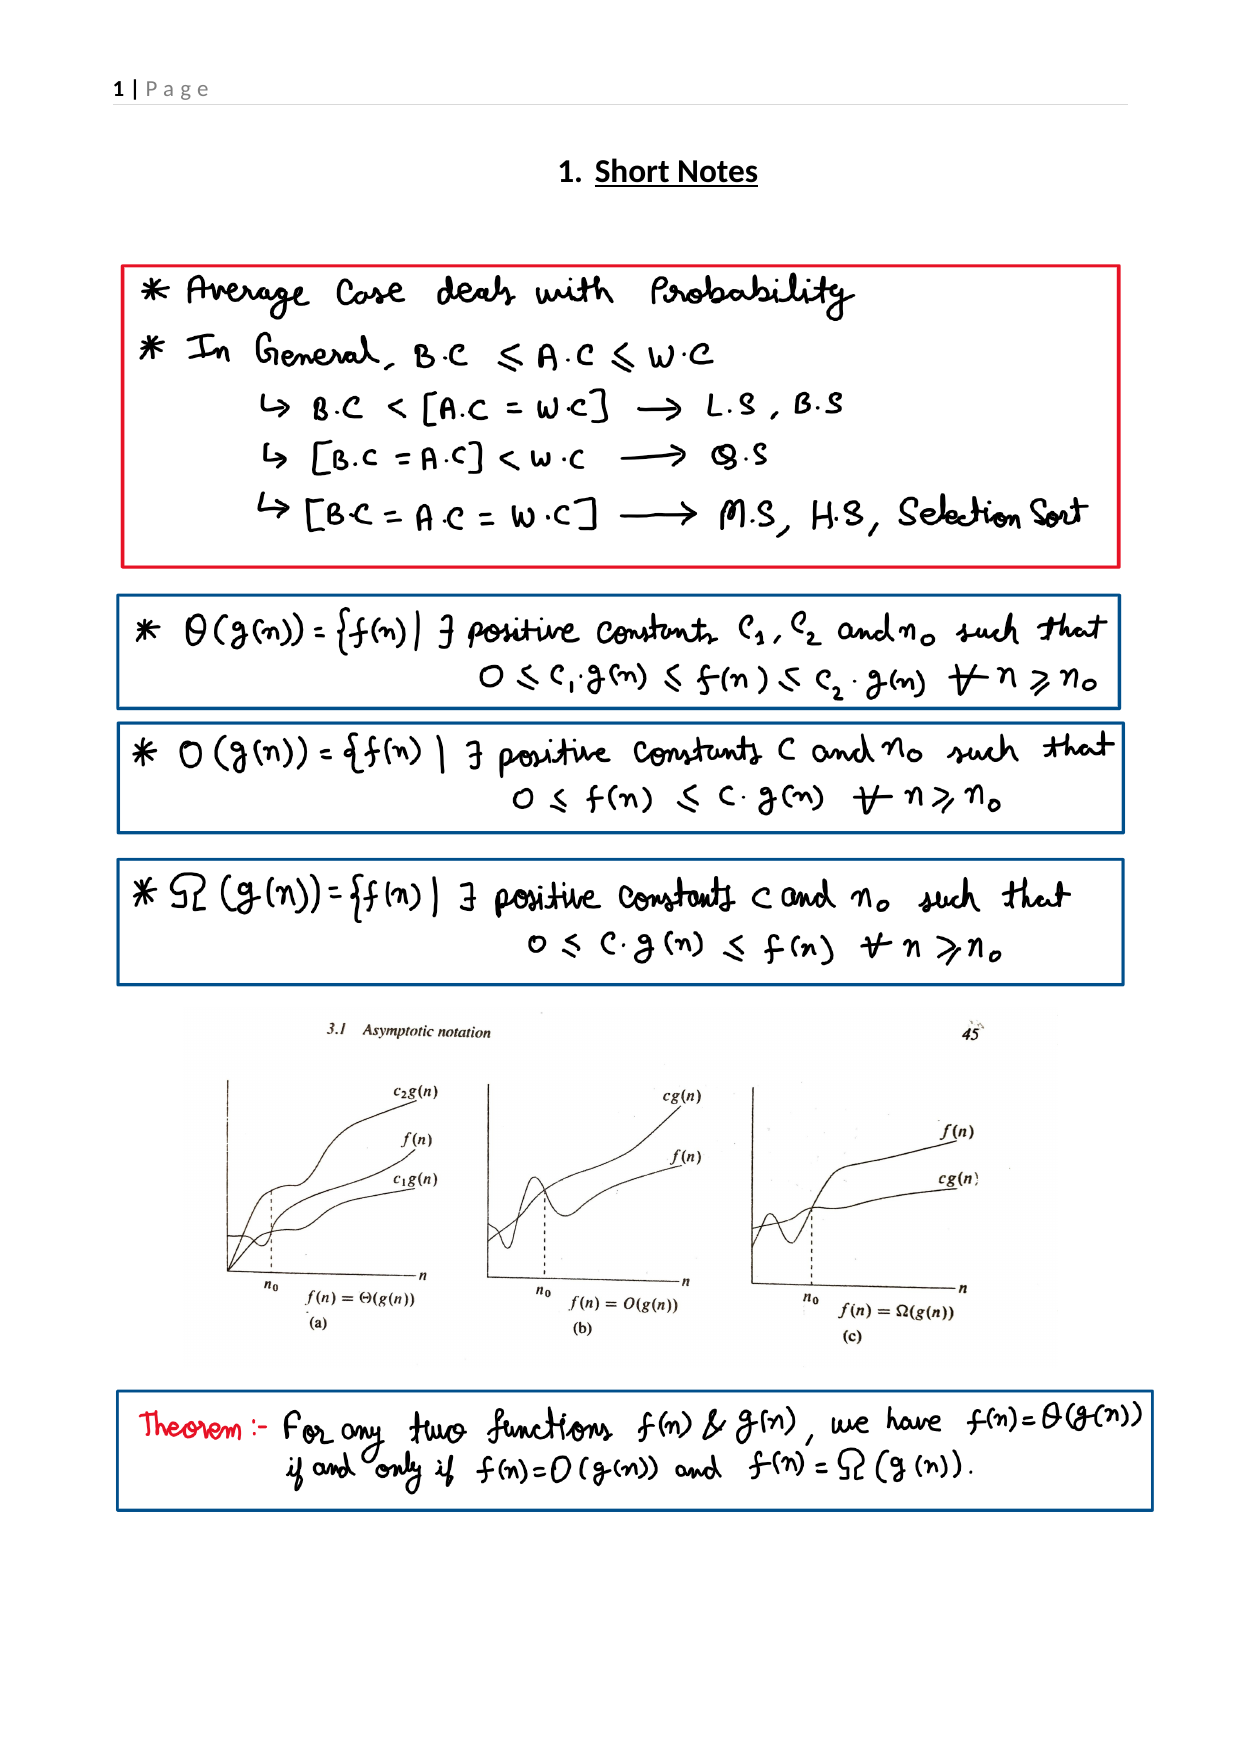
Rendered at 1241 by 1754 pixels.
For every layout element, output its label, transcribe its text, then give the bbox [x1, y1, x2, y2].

picture [112, 590, 1128, 837]
picture [112, 855, 1128, 989]
list Short Notes [187, 150, 1128, 191]
picture [112, 260, 1128, 572]
picture [112, 1386, 1157, 1514]
picture [182, 1007, 1058, 1368]
